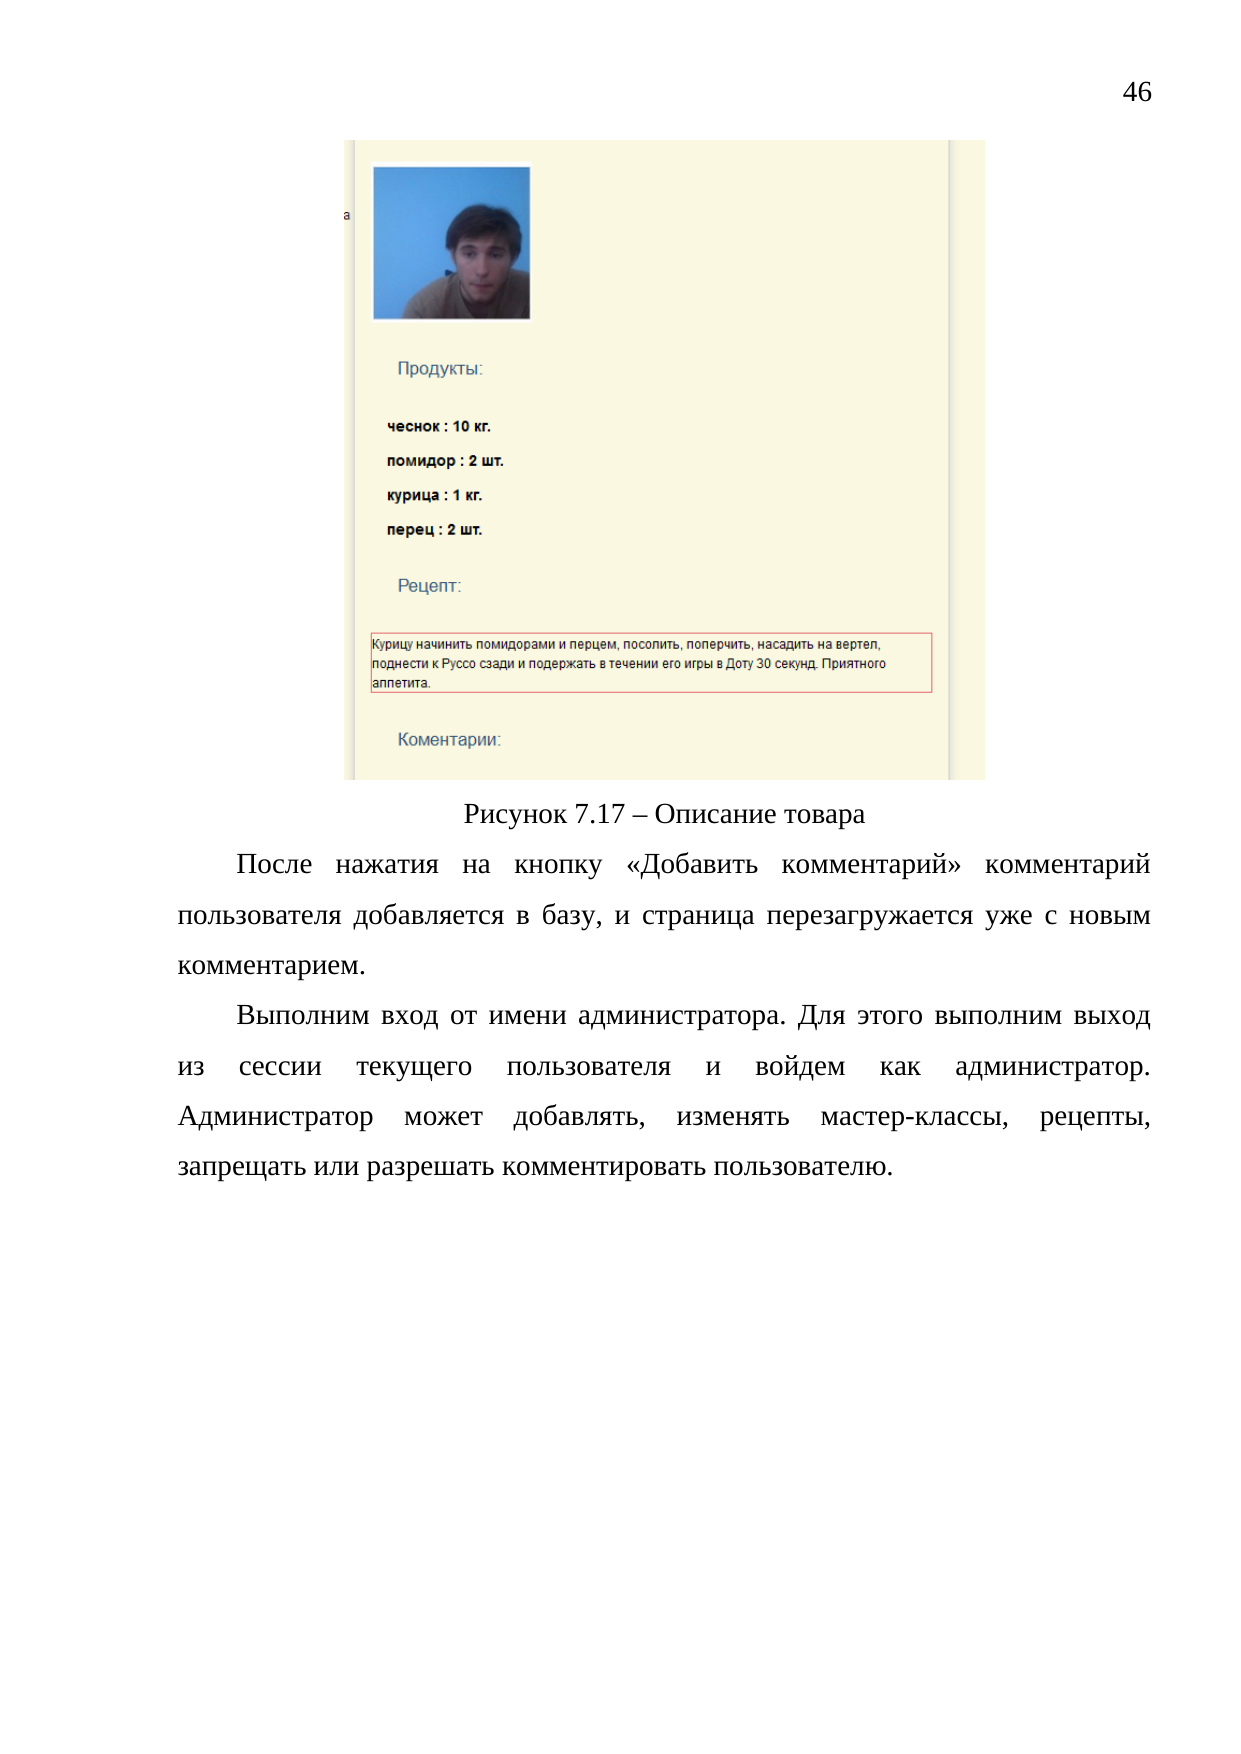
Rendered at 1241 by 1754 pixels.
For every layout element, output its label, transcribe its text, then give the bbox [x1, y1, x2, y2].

text Выполним вход от имени администратора. Для этого выполним выход из сессии текущего пользователя и войдем как администратор. Администратор может добавлять, изменять мастер-классы, рецепты, запрещать или разрешать комментировать пользователю. [177, 997, 1152, 1182]
text После нажатия на кнопку «Добавить комментарий» комментарий пользователя добавляется в базу, и страница перезагружается уже с новым комментарием. [177, 847, 1152, 981]
text Рисунок 7.17 – Описание товара [177, 796, 1152, 830]
picture [344, 140, 985, 780]
